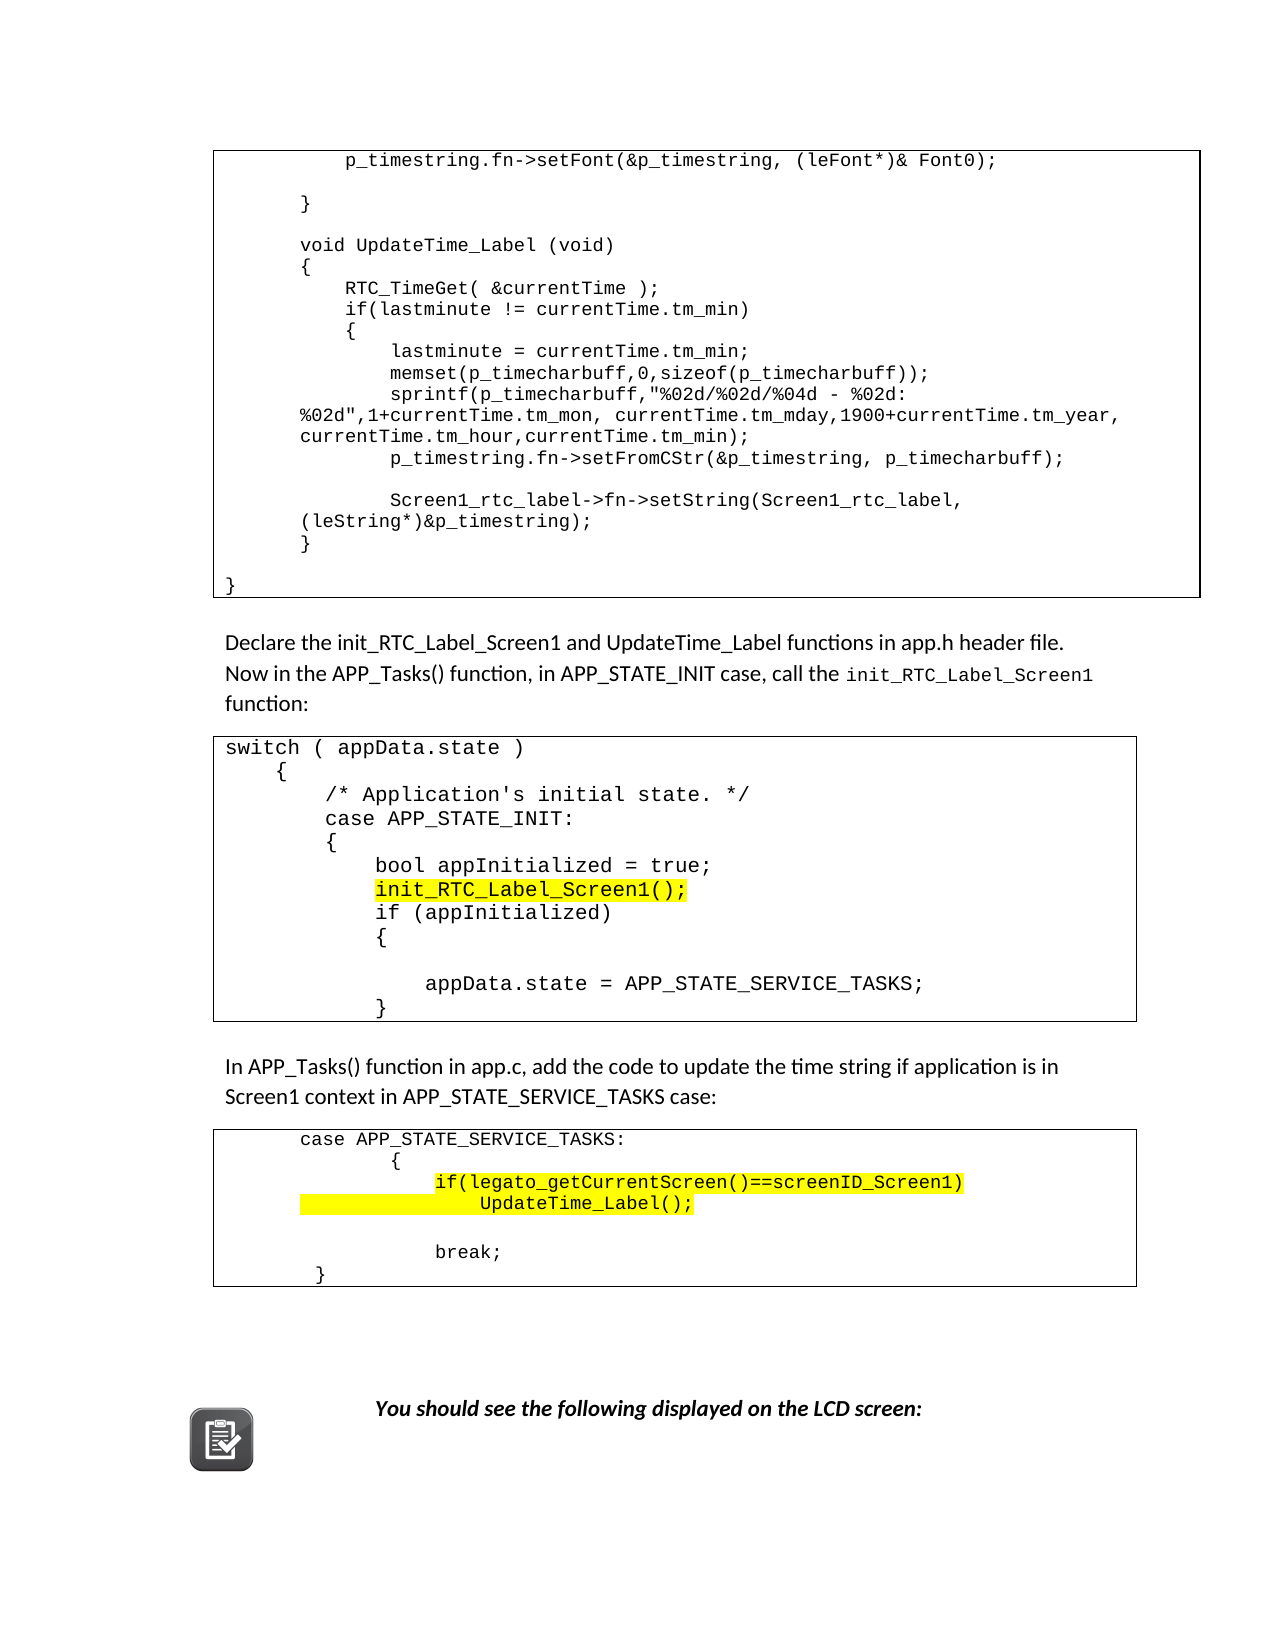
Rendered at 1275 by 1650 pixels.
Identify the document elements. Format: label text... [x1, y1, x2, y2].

picture [184, 1402, 259, 1477]
text You should see the following displayed on the LCD screen: [375, 1394, 1125, 1422]
table_header case APP_STATE_SERVICE_TASKS: { if(legato_getCurrentScreen()==screenID_Screen1) UpdateTime_Label(); break; } [214, 1130, 1136, 1286]
list Now in the APP_Tasks() function, in APP_STATE_INIT case, call the init_RTC_Label_Screen1 function: [225, 659, 1125, 717]
list Declare the init_RTC_Label_Screen1 and UpdateTime_Label functions in app.h header file. [225, 628, 1125, 657]
table_header switch ( appData.state ) { /* Application's initial state. */ case APP_STATE_INIT: { bool appInitialized = true; init_RTC_Label_Screen1(); if (appInitialized) { appData.state = APP_STATE_SERVICE_TASKS; } [214, 737, 1136, 1021]
list In APP_Tasks() function in app.c, add the code to update the time string if application is in Screen1 context in APP_STATE_SERVICE_TASKS case: [225, 1052, 1125, 1110]
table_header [214, 151, 1199, 597]
